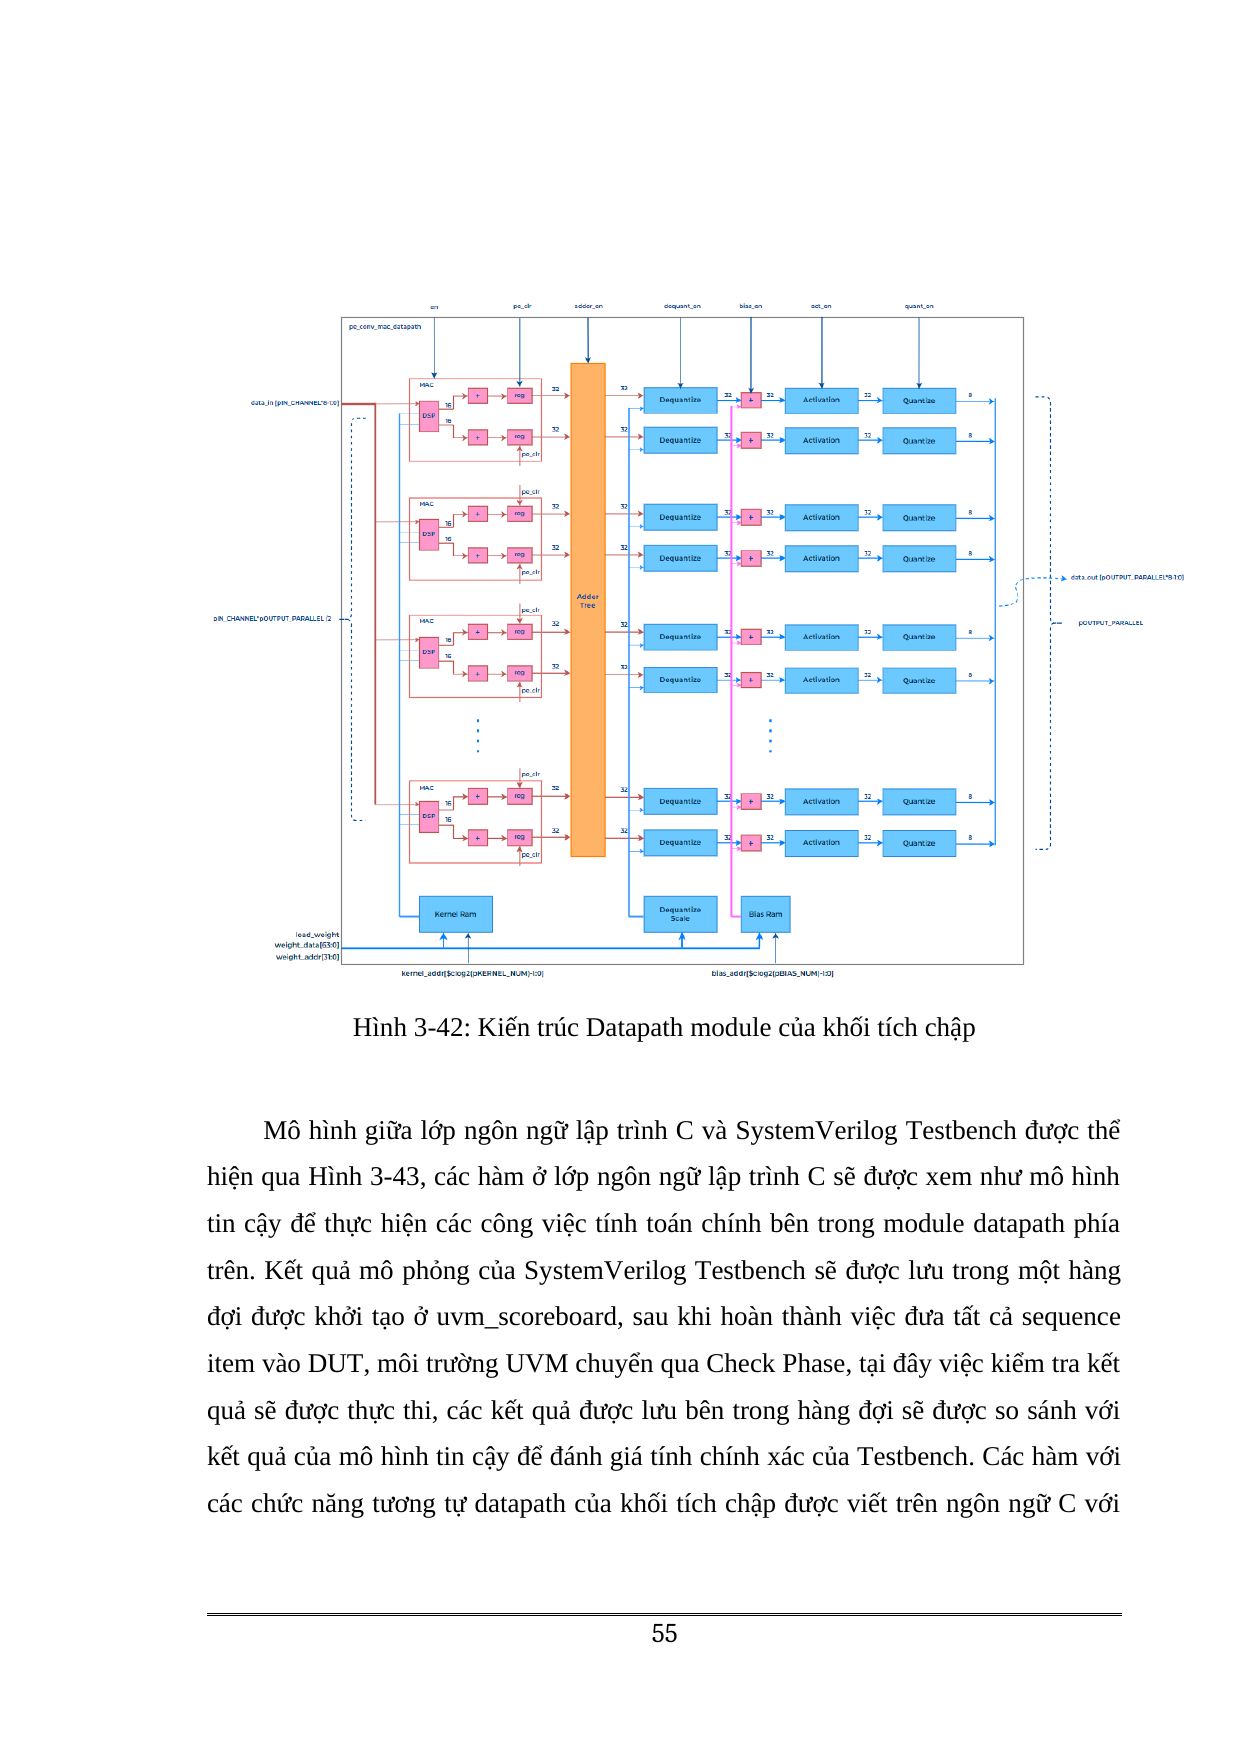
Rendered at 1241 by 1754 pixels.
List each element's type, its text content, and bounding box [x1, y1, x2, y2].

picture [197, 295, 1190, 983]
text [207, 1114, 1122, 1518]
